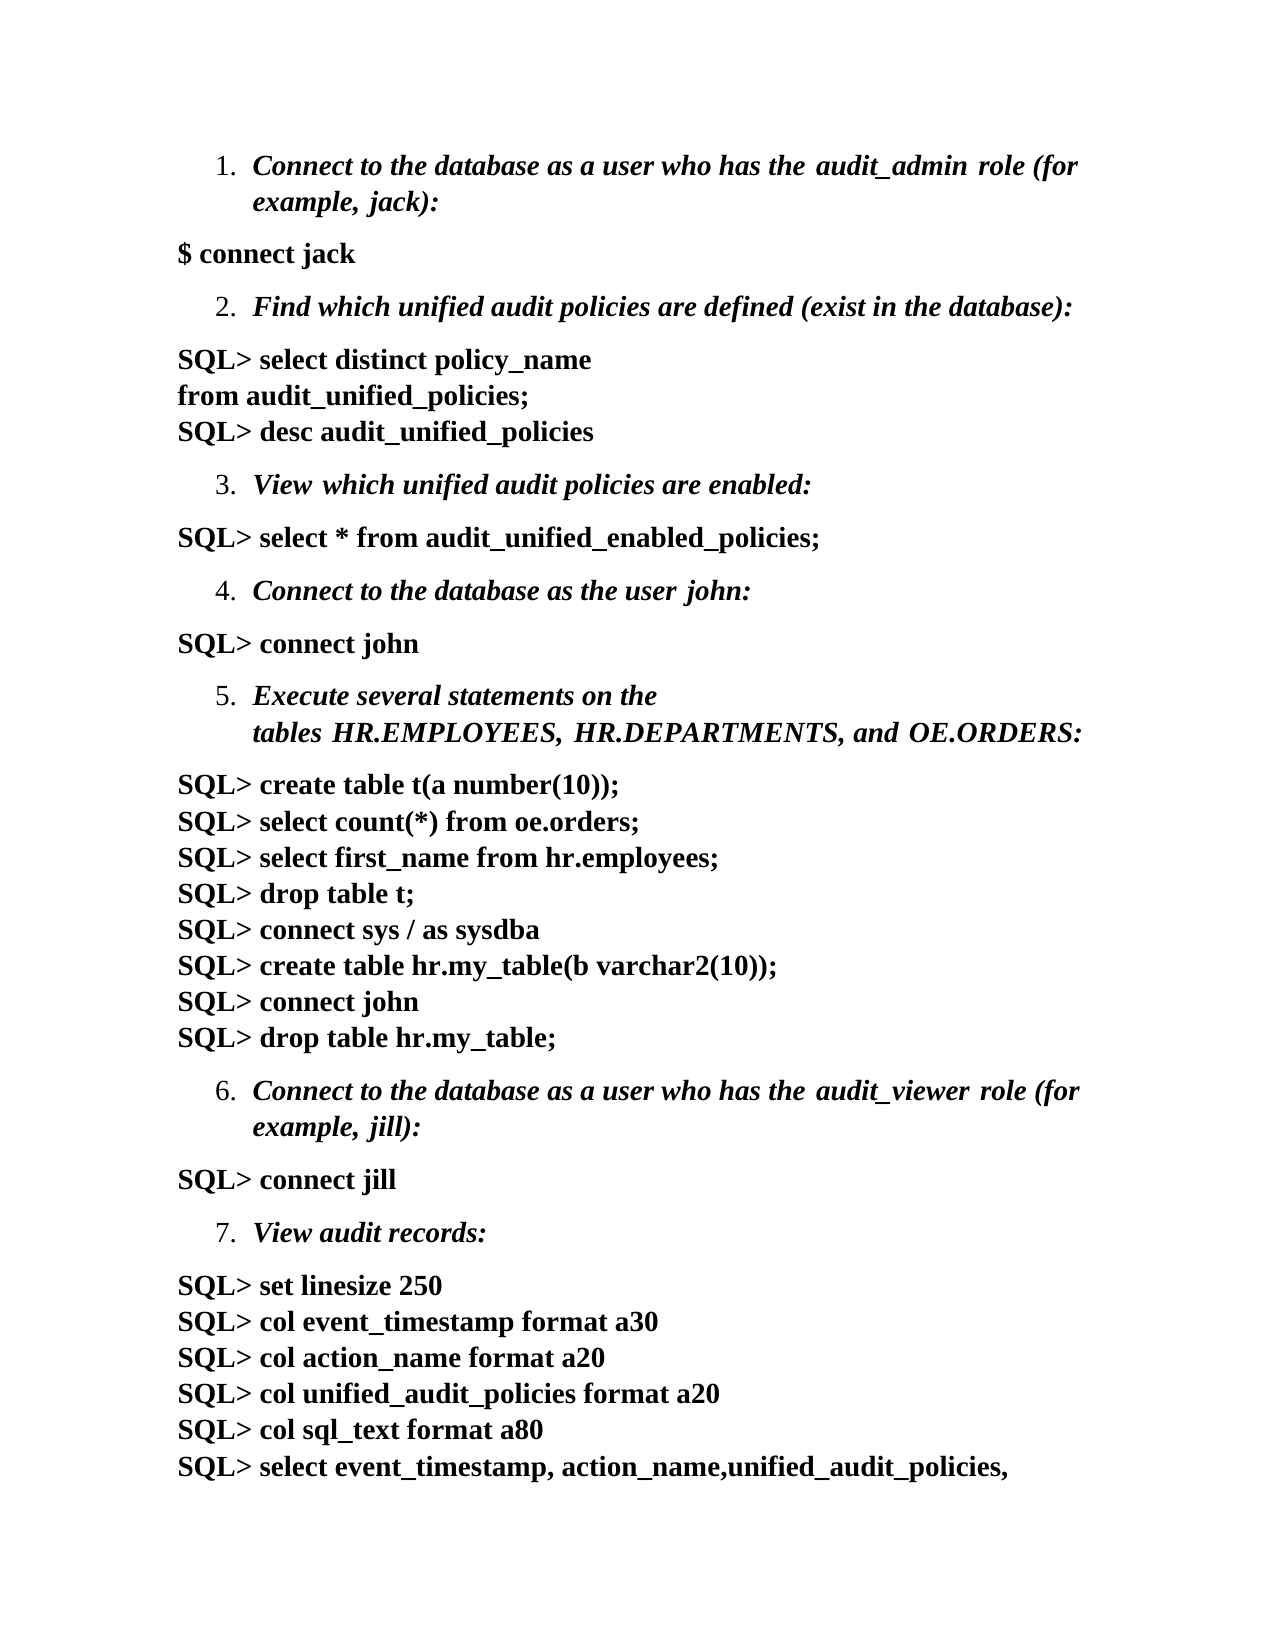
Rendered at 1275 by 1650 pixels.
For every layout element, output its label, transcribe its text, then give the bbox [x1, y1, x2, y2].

list Execute several statements on the tables HR.EMPLOYEES, HR.DEPARTMENTS, and OE.ORDERS: [215, 678, 1098, 748]
list View which unified audit policies are enabled: [215, 467, 1098, 501]
list Find which unified audit policies are defined (exist in the database): [215, 289, 1098, 323]
text SQL> connect jill [177, 1162, 1098, 1196]
text SQL> select * from audit_unified_enabled_policies; [177, 520, 1098, 554]
list Connect to the database as a user who has the audit_admin role (for example, jack): [215, 148, 1098, 217]
list Connect to the database as the user john: [215, 573, 1098, 606]
text SQL> create table t(a number(10)); SQL> select count(*) from oe.orders; SQL> select first_name from hr.employees; SQL> drop table t; SQL> connect sys / as sysdba SQL> create table hr.my_table(b varchar2(10)); SQL> connect john SQL> drop table hr.my_table; [177, 767, 1098, 1054]
list View audit records: [215, 1215, 1098, 1249]
text $ connect jack [177, 237, 1098, 270]
text SQL> connect john [177, 626, 1098, 659]
text SQL> select distinct policy_name from audit_unified_policies; SQL> desc audit_unified_policies [177, 342, 1098, 448]
list Connect to the database as a user who has the audit_viewer role (for example, jill): [215, 1073, 1098, 1143]
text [177, 1268, 1098, 1482]
